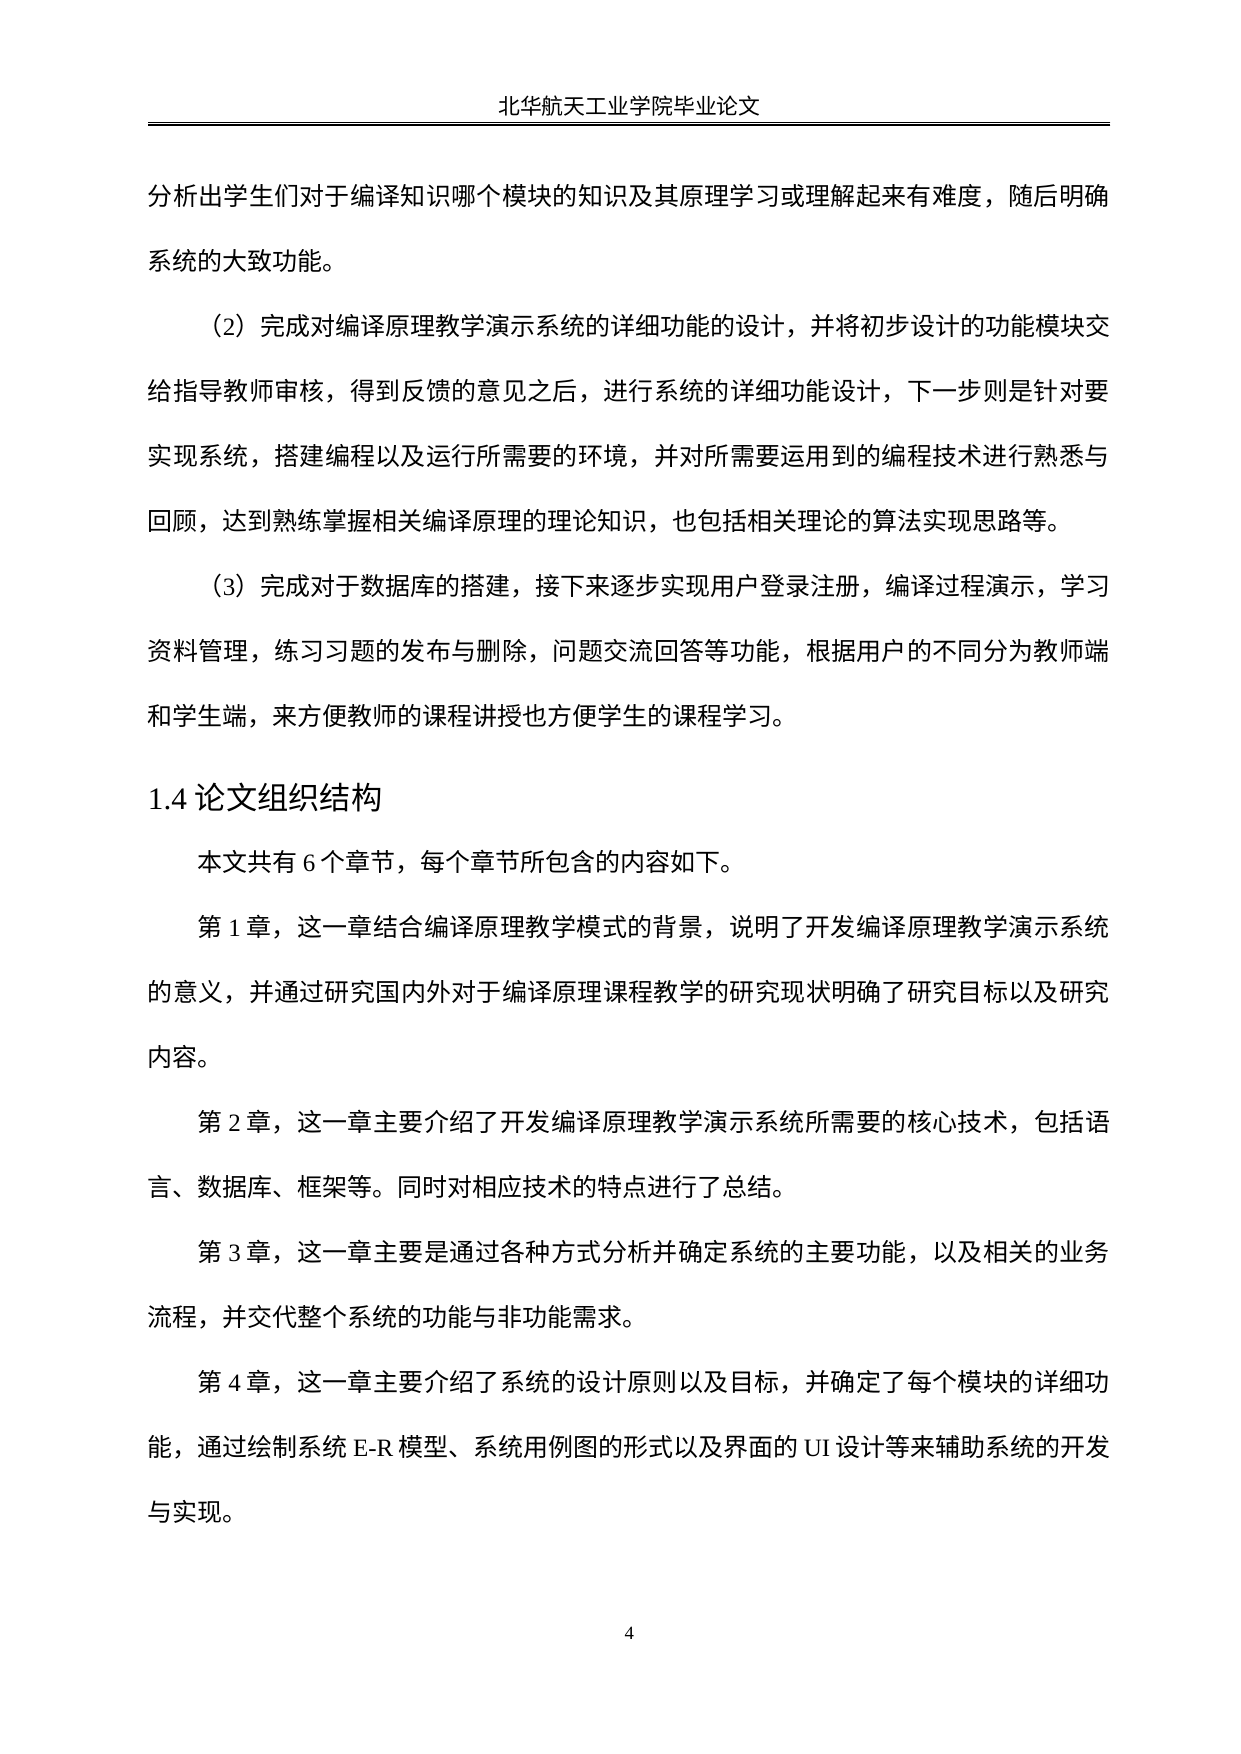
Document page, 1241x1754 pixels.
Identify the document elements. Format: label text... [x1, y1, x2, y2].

text 第4章，这一章主要介绍了系统的设计原则以及目标，并确定了每个模块的详细功能，通过绘制系统E-R模型、系统用例图的形式以及界面的UI设计等来辅助系统的开发与实现。 [148, 1348, 1110, 1543]
text 本文共有6个章节，每个章节所包含的内容如下。 [148, 828, 1110, 893]
text （2）完成对编译原理教学演示系统的详细功能的设计，并将初步设计的功能模块交给指导教师审核，得到反馈的意见之后，进行系统的详细功能设计，下一步则是针对要实现系统，搭建编程以及运行所需要的环境，并对所需要运用到的编程技术进行熟悉与回顾，达到熟练掌握相关编译原理的理论知识，也包括相关理论的算法实现思路等。 [148, 292, 1110, 552]
text 第3章，这一章主要是通过各种方式分析并确定系统的主要功能，以及相关的业务流程，并交代整个系统的功能与非功能需求。 [148, 1218, 1110, 1348]
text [148, 162, 1110, 292]
subtitle 1.4 论文组织结构 [148, 763, 1110, 828]
text 第2章，这一章主要介绍了开发编译原理教学演示系统所需要的核心技术，包括语言、数据库、框架等。同时对相应技术的特点进行了总结。 [148, 1088, 1110, 1218]
text （3）完成对于数据库的搭建，接下来逐步实现用户登录注册，编译过程演示，学习资料管理，练习习题的发布与删除，问题交流回答等功能，根据用户的不同分为教师端和学生端，来方便教师的课程讲授也方便学生的课程学习。 [148, 552, 1110, 747]
text 第1章，这一章结合编译原理教学模式的背景，说明了开发编译原理教学演示系统的意义，并通过研究国内外对于编译原理课程教学的研究现状明确了研究目标以及研究内容。 [148, 893, 1110, 1088]
